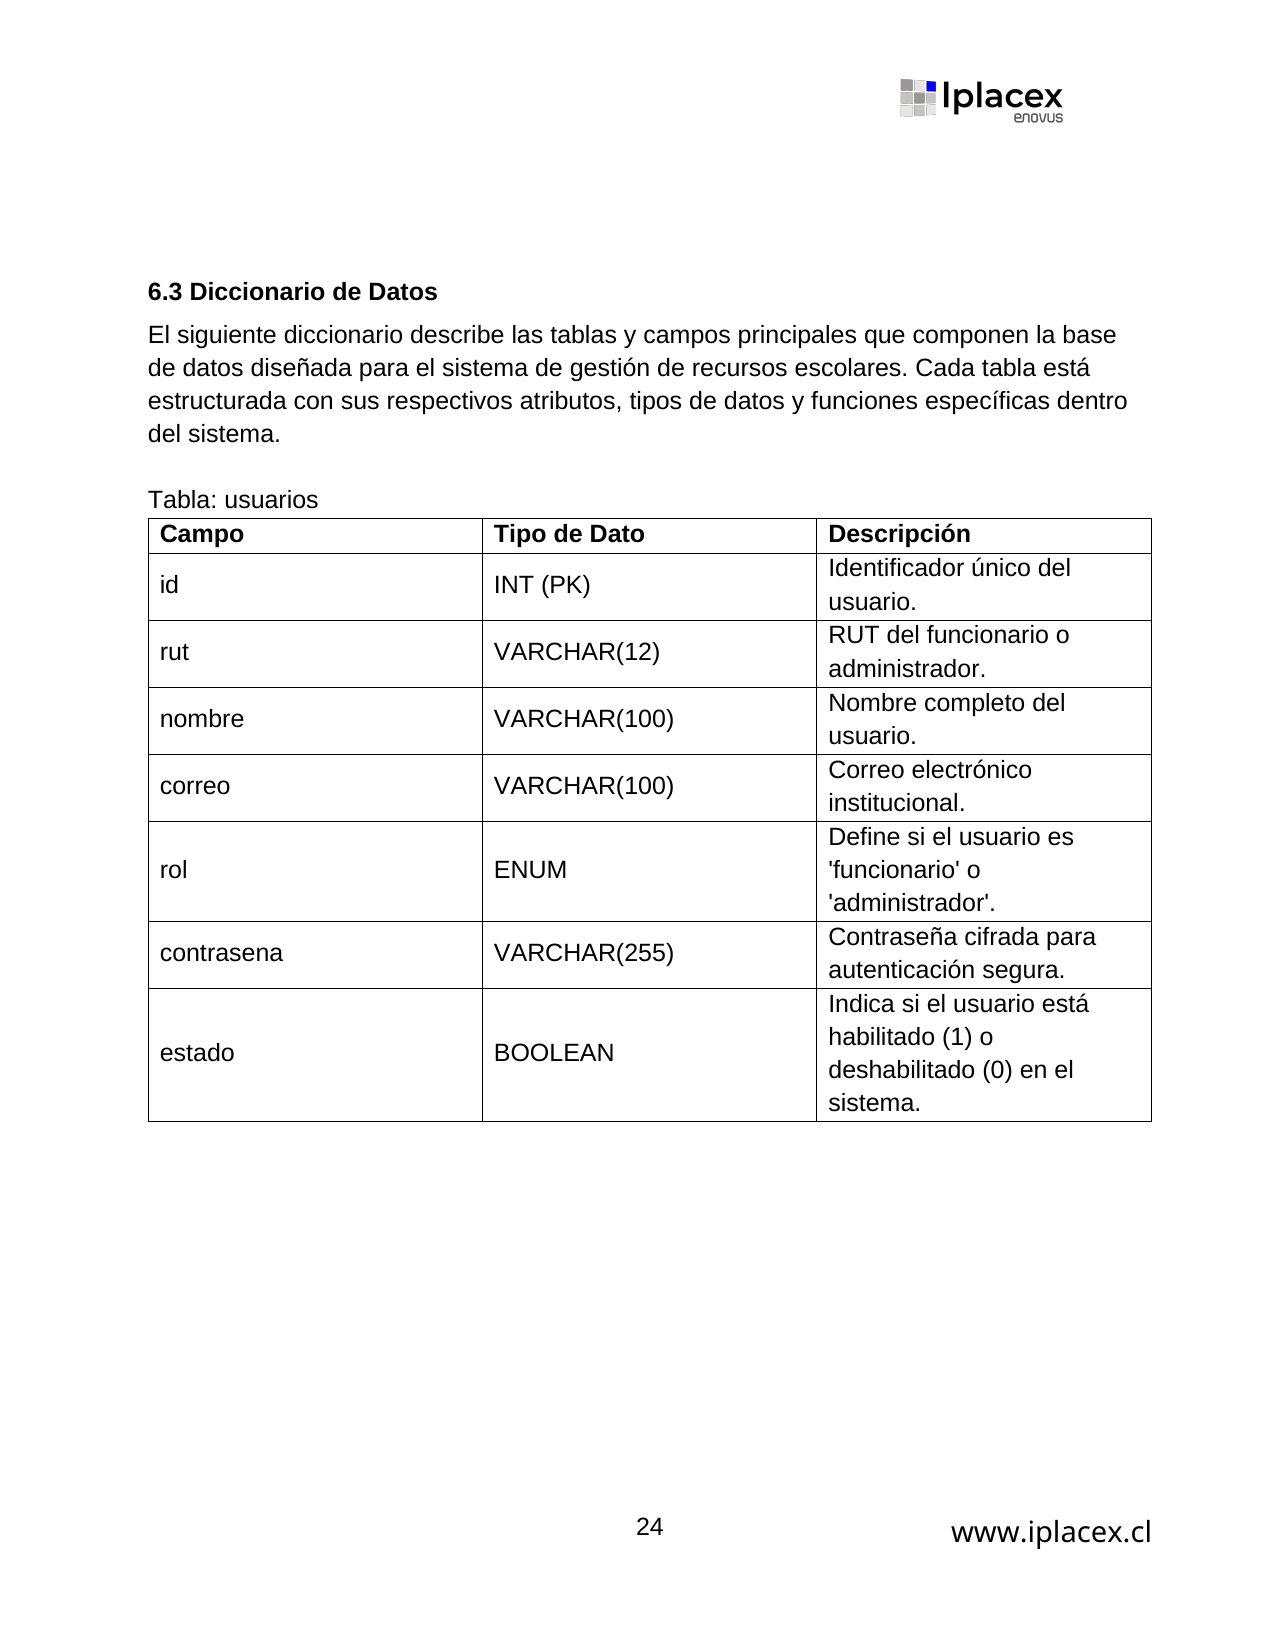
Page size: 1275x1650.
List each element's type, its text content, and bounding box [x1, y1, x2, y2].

table_cell INT (PK) [483, 554, 816, 619]
table_cell rol [149, 822, 482, 921]
table_cell VARCHAR(12) [483, 621, 816, 687]
text El siguiente diccionario describe las tablas y campos principales que componen la base de datos diseñada para el sistema de gestión de recursos escolares. Cada tabla está estructurada con sus respectivos atributos, tipos de datos y funciones específicas dentro del sistema. [148, 320, 1152, 448]
table_header Descripción [817, 519, 1151, 552]
text 6.3 Diccionario de Datos [148, 277, 1152, 306]
table_cell Contraseña cifrada para autenticación segura. [817, 922, 1151, 988]
table_cell BOOLEAN [483, 989, 816, 1121]
table_header Campo [149, 519, 482, 552]
table_cell Indica si el usuario está habilitado (1) o deshabilitado (0) en el sistema. [817, 989, 1151, 1121]
table_cell Correo electrónico institucional. [817, 755, 1151, 821]
table_cell VARCHAR(100) [483, 755, 816, 821]
table_cell nombre [149, 688, 482, 754]
table_cell estado [149, 989, 482, 1121]
table_cell RUT del funcionario o administrador. [817, 621, 1151, 687]
table_cell id [149, 554, 482, 619]
table_header Tipo de Dato [483, 519, 816, 552]
table_cell Identificador único del usuario. [817, 554, 1151, 619]
table_cell VARCHAR(100) [483, 688, 816, 754]
table_cell contrasena [149, 922, 482, 988]
table_cell rut [149, 621, 482, 687]
table_cell Define si el usuario es 'funcionario' o 'administrador'. [817, 822, 1151, 921]
table_cell ENUM [483, 822, 816, 921]
text Tabla: usuarios [148, 485, 1152, 514]
table_cell VARCHAR(255) [483, 922, 816, 988]
picture [894, 73, 1069, 128]
table_cell correo [149, 755, 482, 821]
table_cell Nombre completo del usuario. [817, 688, 1151, 754]
